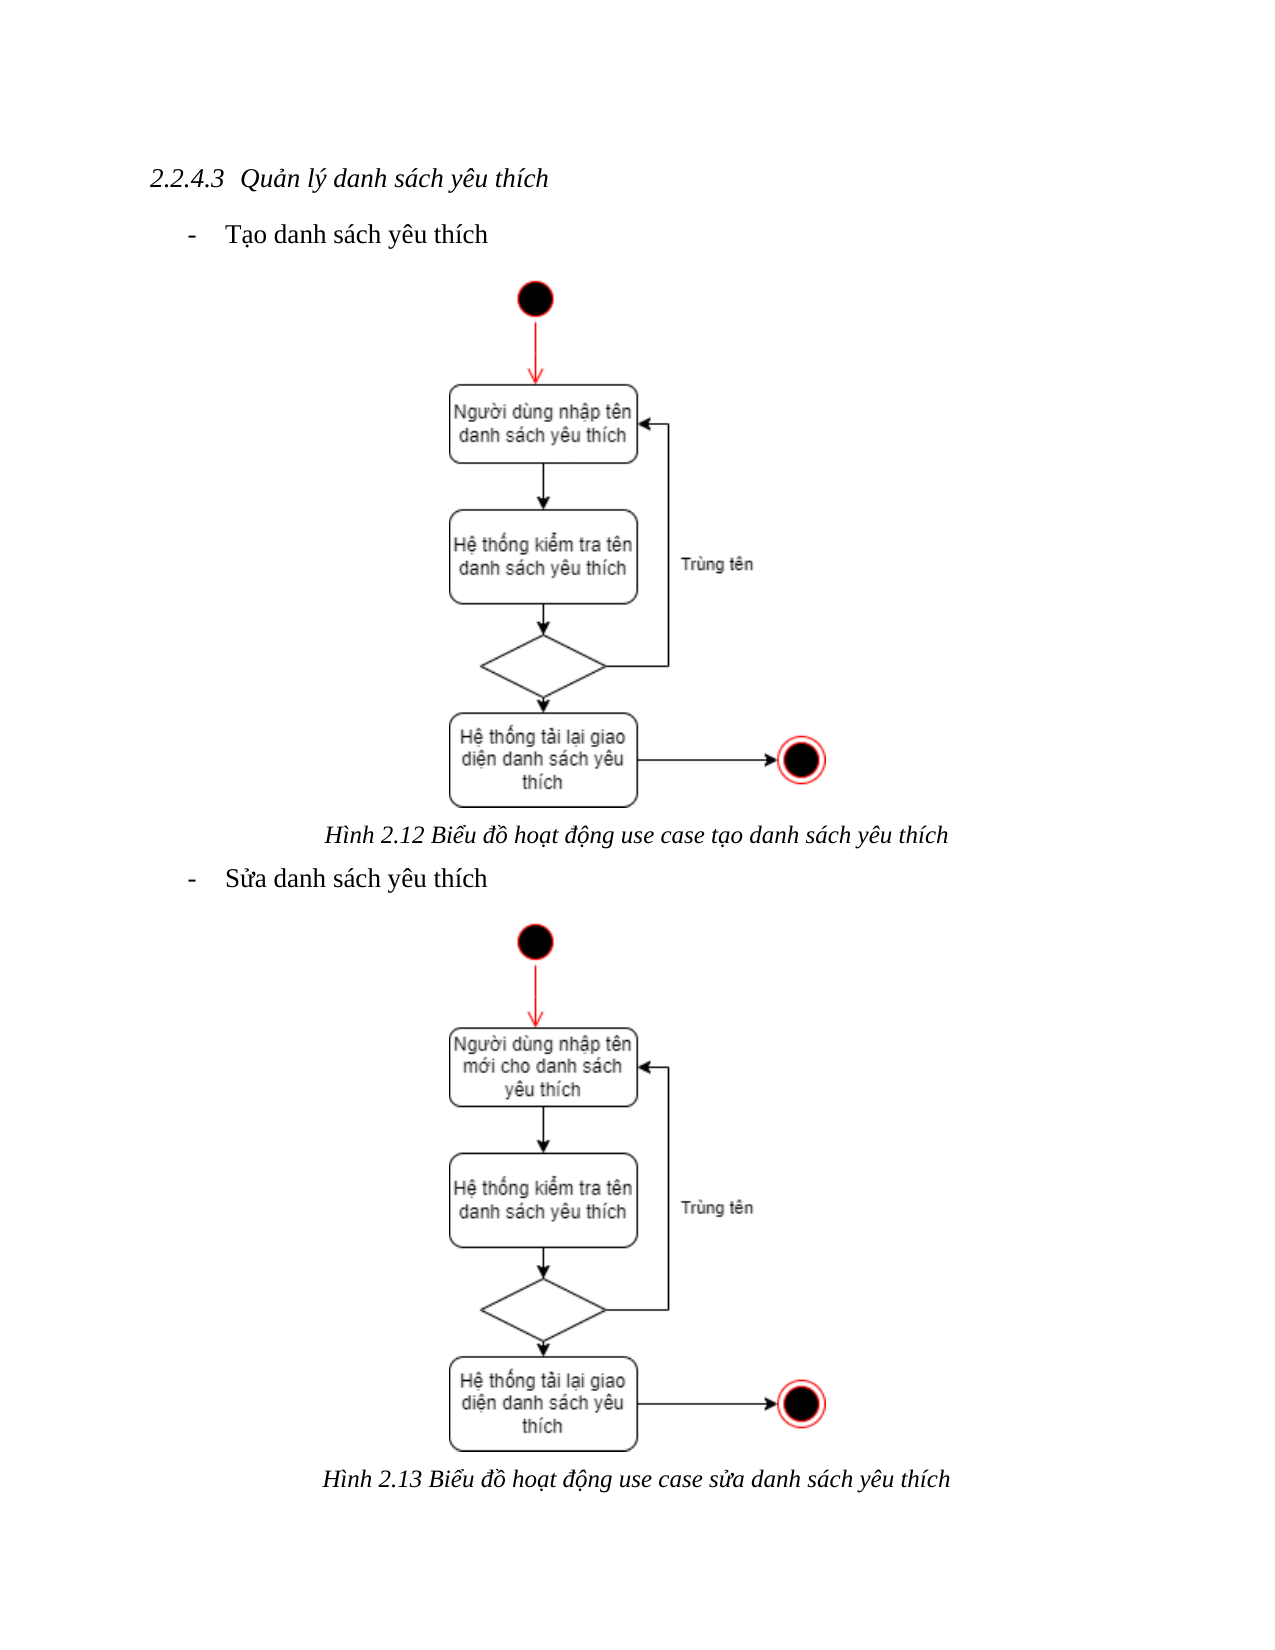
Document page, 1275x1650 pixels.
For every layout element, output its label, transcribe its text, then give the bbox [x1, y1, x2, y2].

picture [449, 275, 826, 808]
picture [449, 918, 826, 1452]
list Sửa danh sách yêu thích [187, 862, 1125, 893]
list Tạo danh sách yêu thích [187, 219, 1125, 250]
text Hình 2.12 Biểu đồ hoạt động use case tạo danh sách yêu thích [150, 821, 1125, 849]
text Hình 2.13 Biểu đồ hoạt động use case sửa danh sách yêu thích [150, 1464, 1125, 1493]
subtitle Quản lý danh sách yêu thích [150, 162, 1125, 194]
